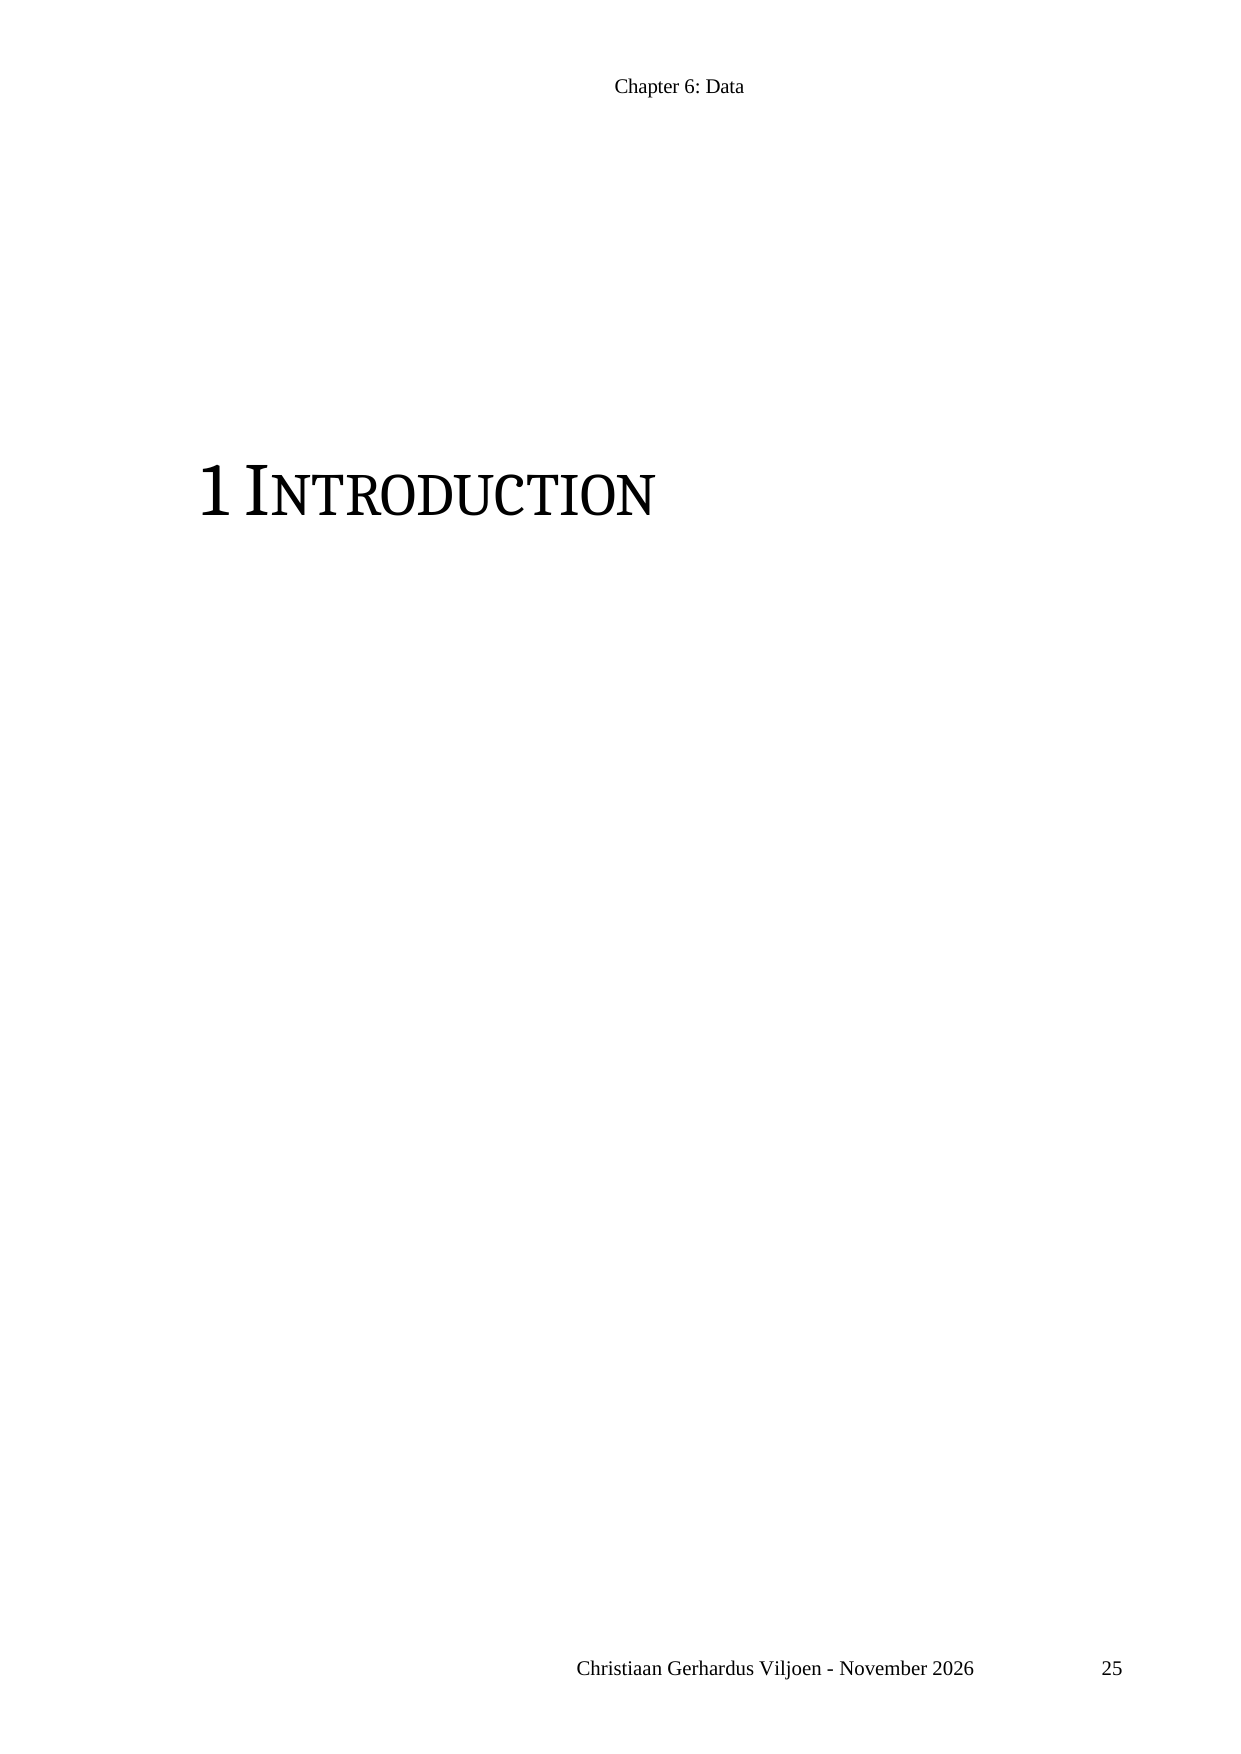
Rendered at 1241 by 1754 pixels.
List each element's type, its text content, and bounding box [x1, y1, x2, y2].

subtitle Introduction [201, 448, 1122, 534]
